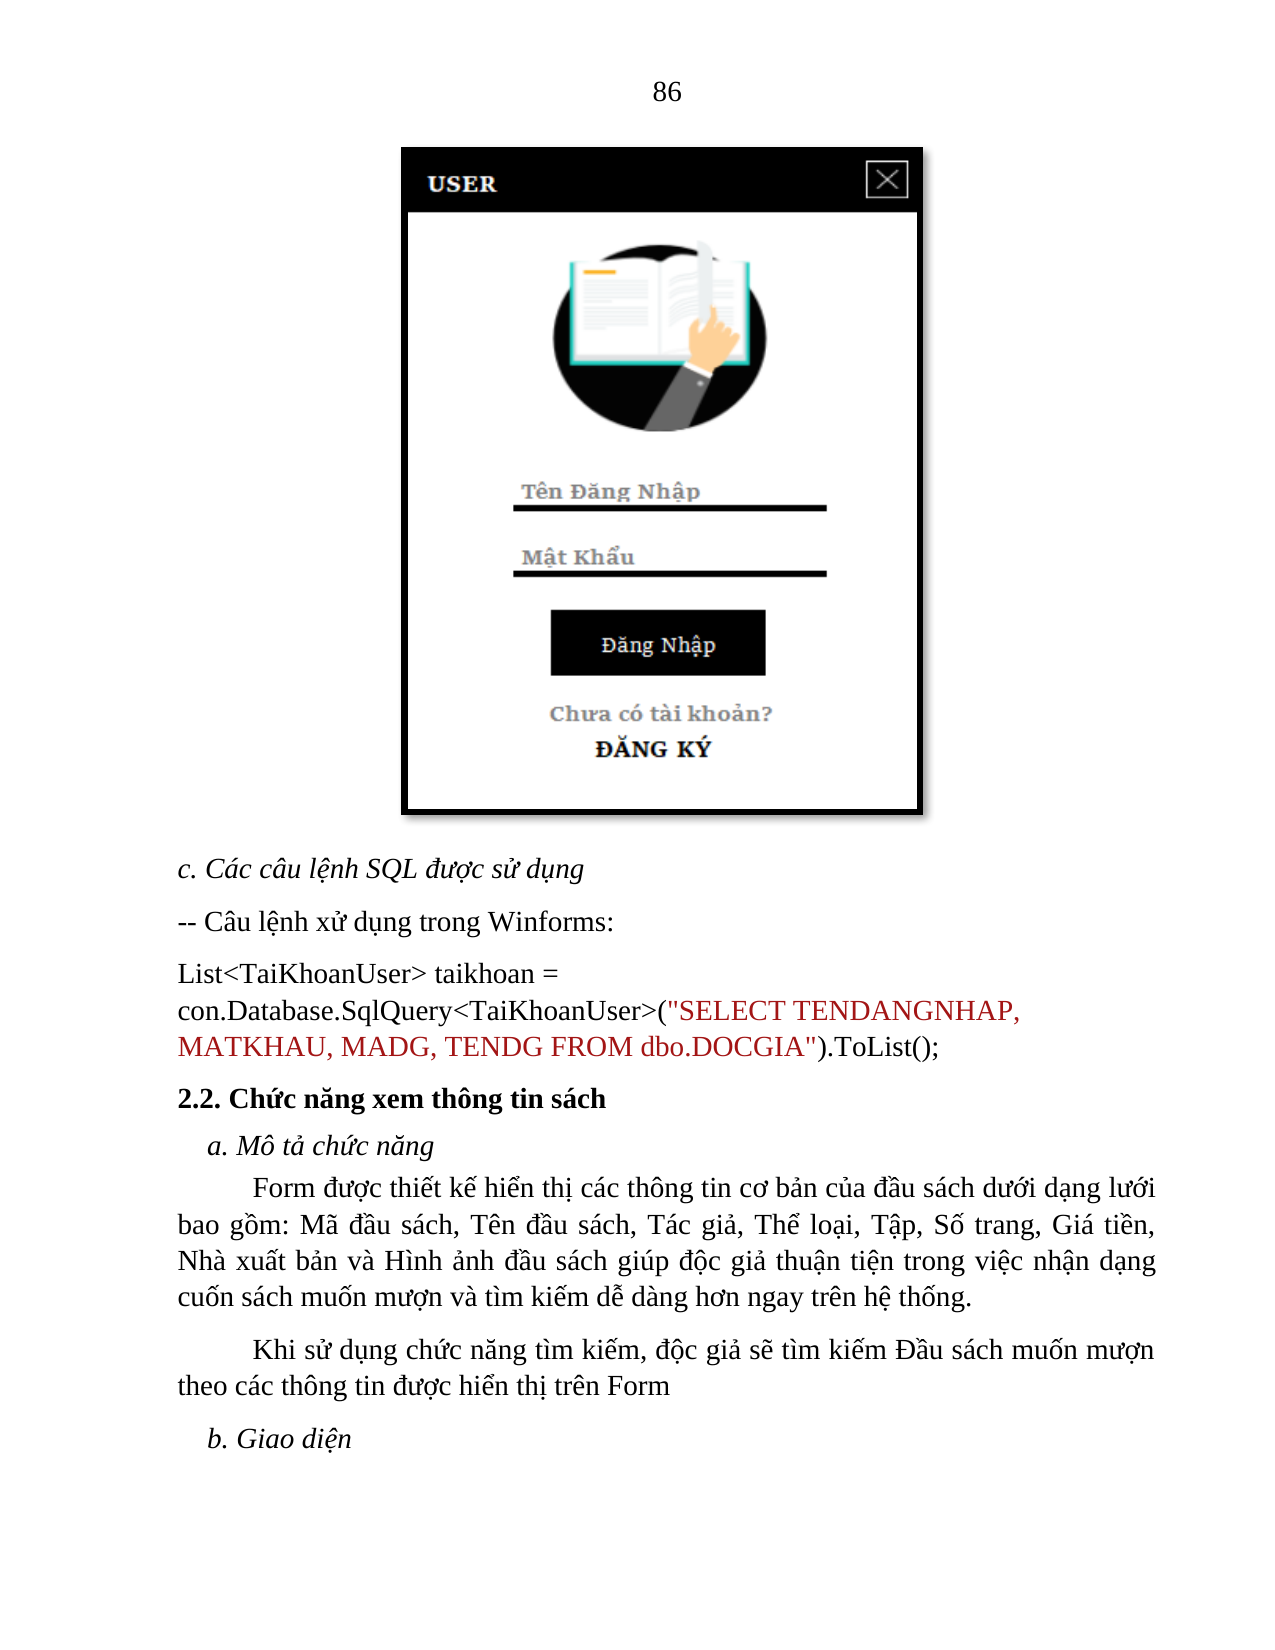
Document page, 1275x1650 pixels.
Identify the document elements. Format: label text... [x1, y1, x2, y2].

text List<TaiKhoanUser> taikhoan = con.Database.SqlQuery<TaiKhoanUser>("SELECT TENDANGNHAP, MATKHAU, MADG, TENDG FROM dbo.DOCGIA").ToList(); [177, 957, 1157, 1062]
picture [408, 153, 917, 809]
text b. Giao diện [177, 1421, 1157, 1454]
text -- Câu lệnh xử dụng trong Winforms: [177, 904, 1157, 937]
text a. Mô tả chức năng [177, 1128, 1157, 1162]
text Form được thiết kế hiển thị các thông tin cơ bản của đầu sách dưới dạng lưới bao gồm: Mã đầu sách, Tên đầu sách, Tác giả, Thể loại, Tập, Số trang, Giá tiền, Nhà xuất bản và Hình ảnh đầu sách giúp độc giả thuận tiện trong việc nhận dạng cuốn sách muốn mượn và tìm kiếm dễ dàng hơn ngay trên hệ thống. [177, 1171, 1157, 1313]
subtitle 2.2. Chức năng xem thông tin sách [177, 1082, 1157, 1115]
text c. Các câu lệnh SQL được sử dụng [177, 851, 1157, 884]
text Khi sử dụng chức năng tìm kiếm, độc giả sẽ tìm kiếm Đầu sách muốn mượn theo các thông tin được hiển thị trên Form [177, 1332, 1157, 1402]
